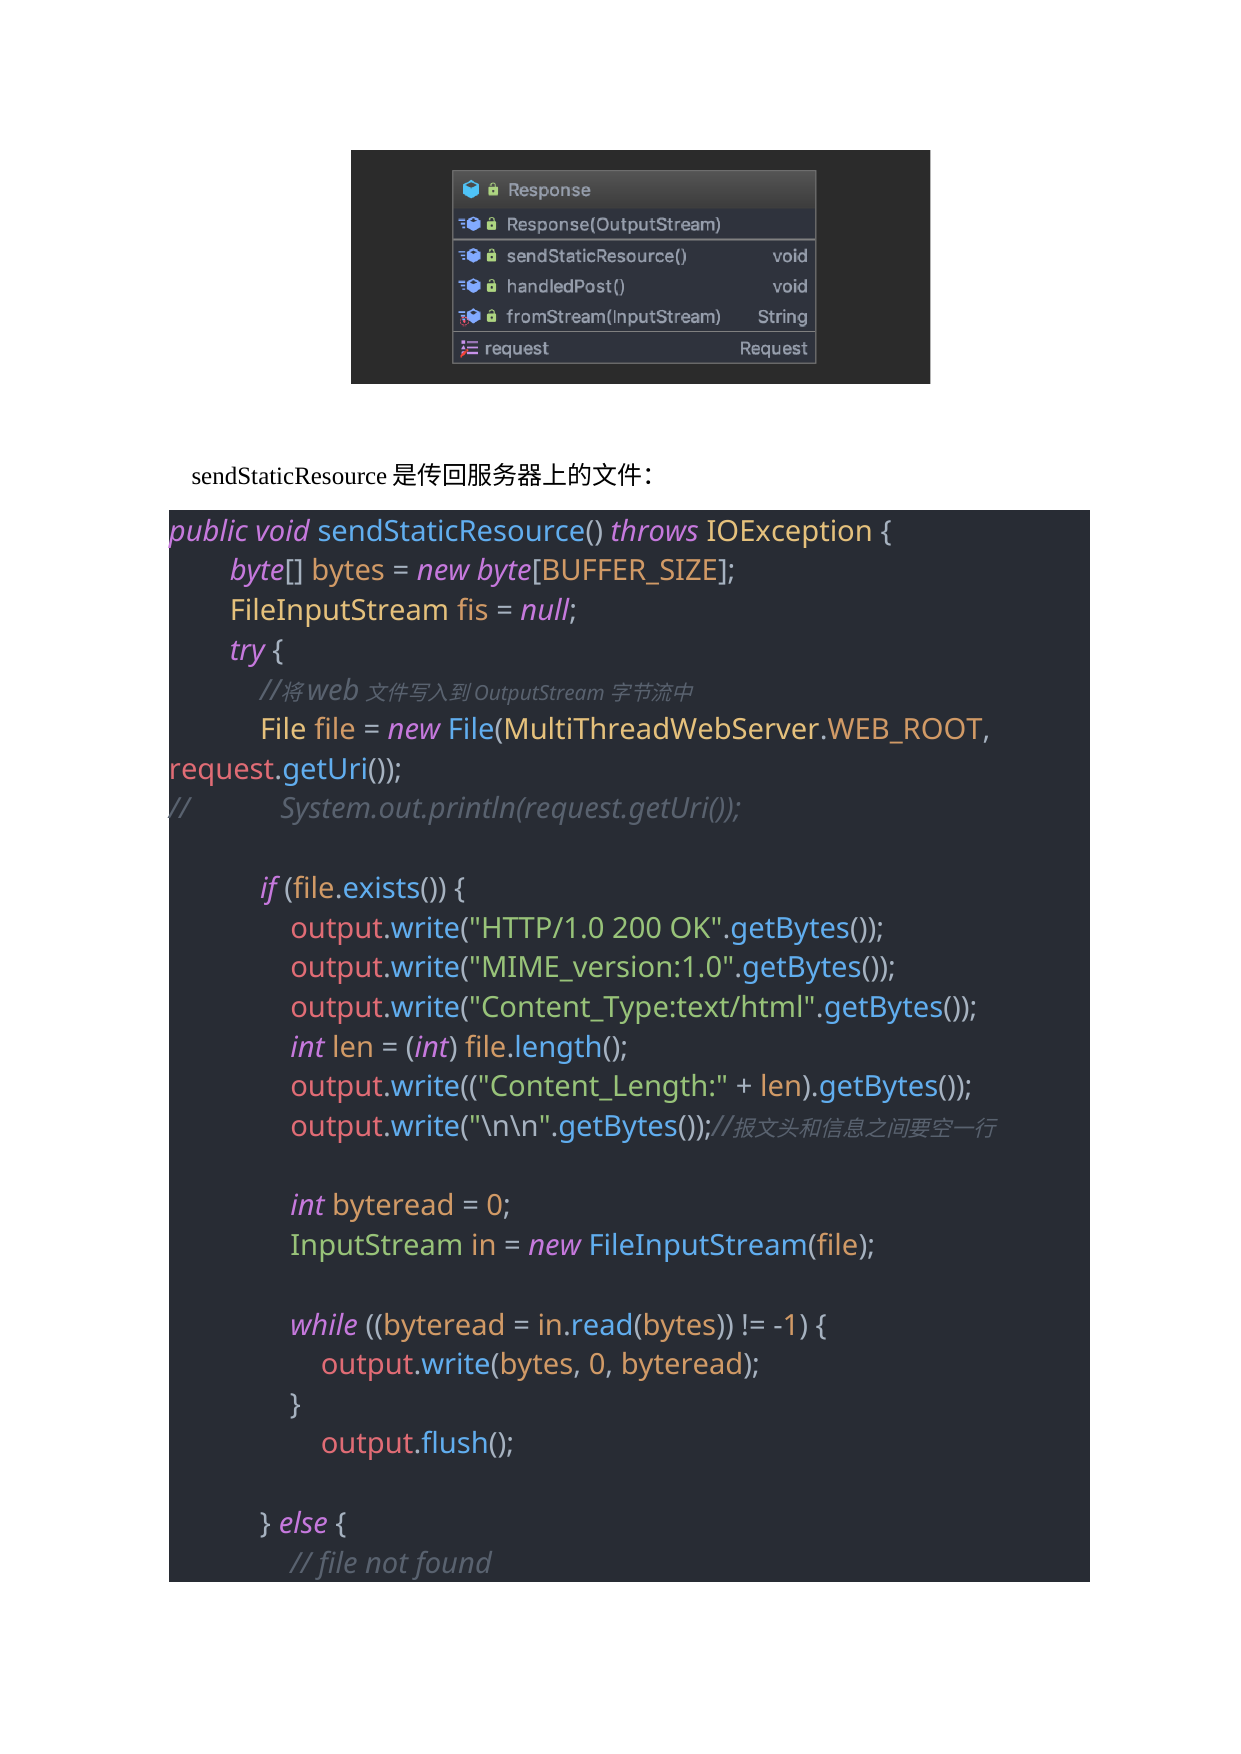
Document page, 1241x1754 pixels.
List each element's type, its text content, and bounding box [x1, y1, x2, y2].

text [169, 510, 1090, 1582]
picture [351, 150, 931, 384]
text sendStaticResource是传回服务器上的文件： [150, 456, 1090, 492]
